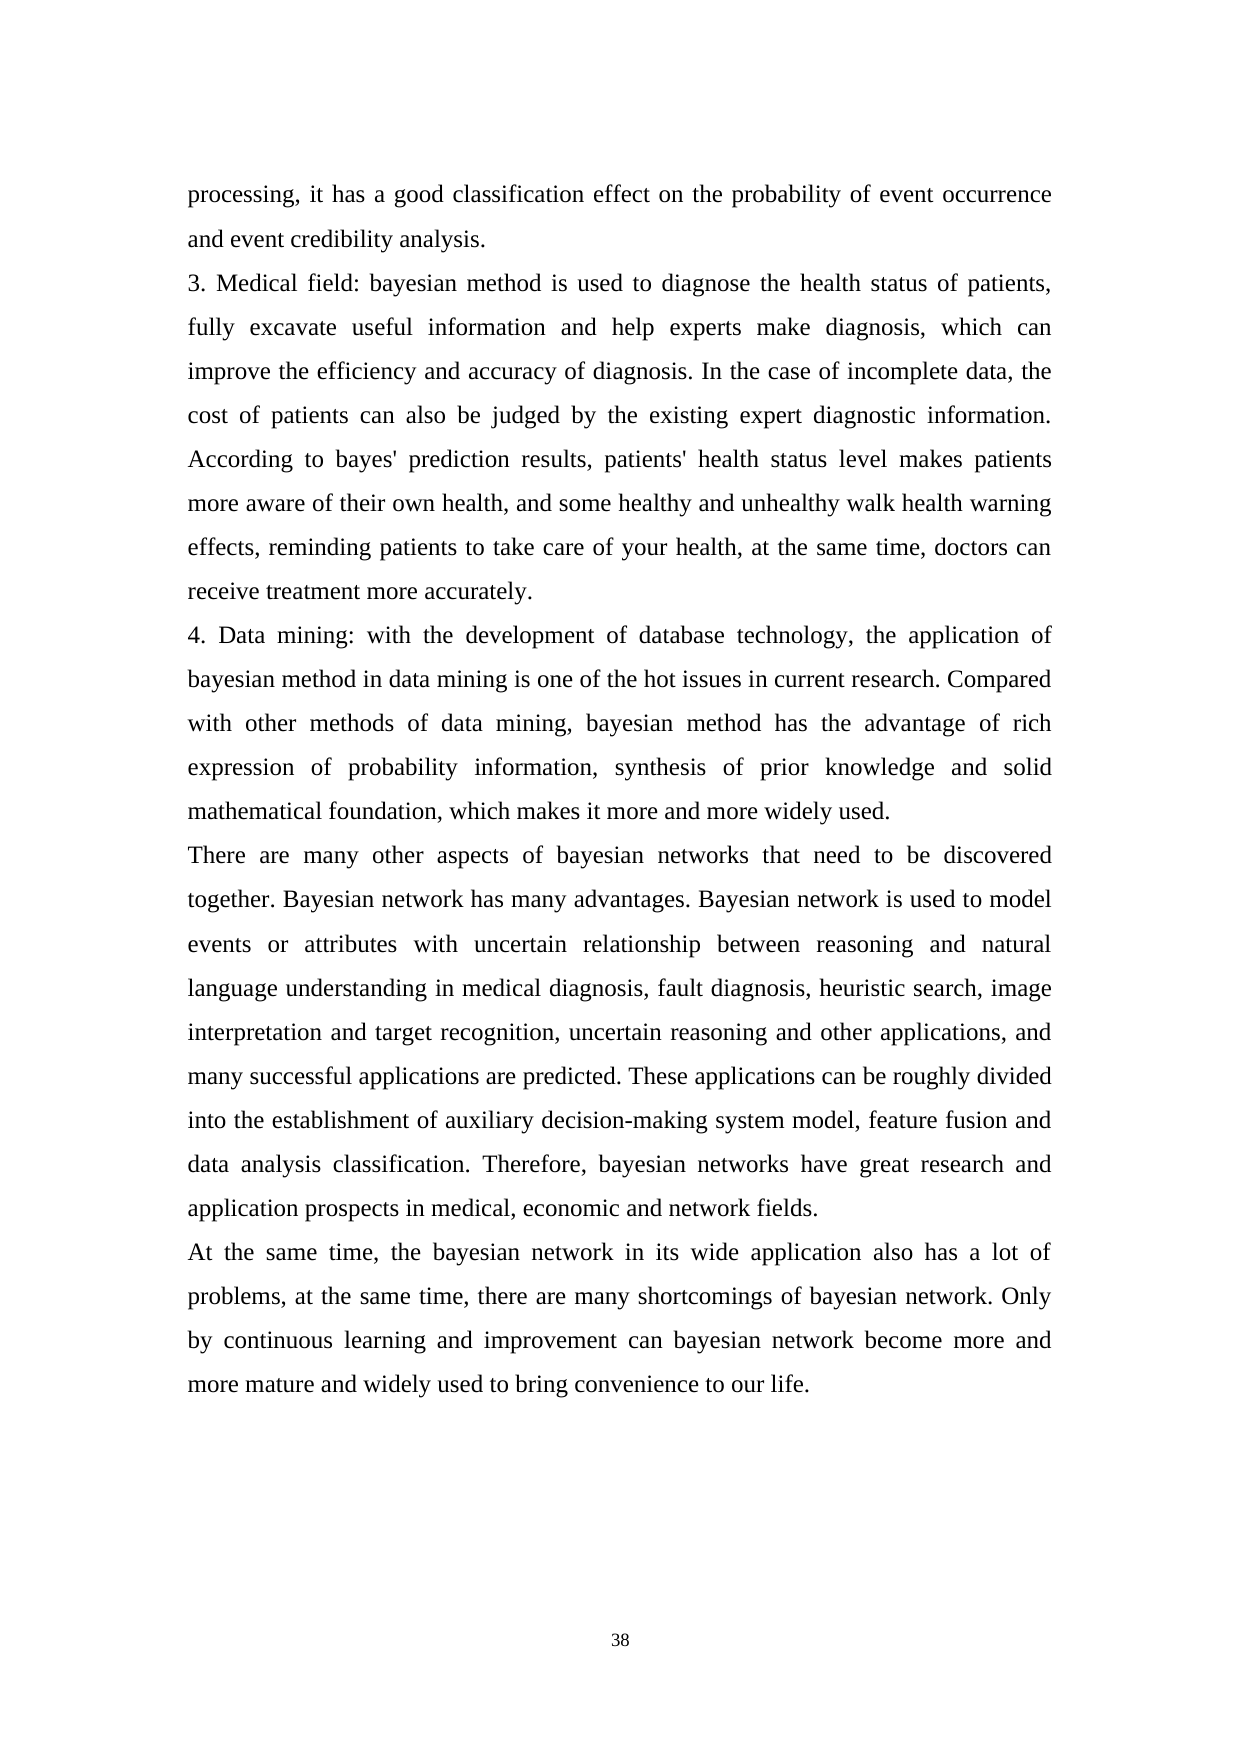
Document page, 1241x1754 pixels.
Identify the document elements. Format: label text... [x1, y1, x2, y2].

text 3. Medical field: bayesian method is used to diagnose the health status of patients, fully excavate useful information and help experts make diagnosis, which can improve the efficiency and accuracy of diagnosis. In the case of incomplete data, the cost of patients can also be judged by the existing expert diagnostic information. According to bayes' prediction results, patients' health status level makes patients more aware of their own health, and some healthy and unhealthy walk health warning effects, reminding patients to take care of your health, at the same time, doctors can receive treatment more accurately. [187, 260, 1053, 613]
text There are many other aspects of bayesian networks that need to be discovered together. Bayesian network has many advantages. Bayesian network is used to model events or attributes with uncertain relationship between reasoning and natural language understanding in medical diagnosis, fault diagnosis, heuristic search, image interpretation and target recognition, uncertain reasoning and other applications, and many successful applications are predicted. These applications can be roughly divided into the establishment of auxiliary decision-making system model, feature fusion and data analysis classification. Therefore, bayesian networks have great research and application prospects in medical, economic and network fields. [187, 833, 1053, 1229]
text 4. Data mining: with the development of database technology, the application of bayesian method in data mining is one of the hot issues in current research. Compared with other methods of data mining, bayesian method has the advantage of rich expression of probability information, synthesis of prior knowledge and solid mathematical foundation, which makes it more and more widely used. [187, 613, 1053, 833]
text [187, 172, 1053, 260]
text At the same time, the bayesian network in its wide application also has a lot of problems, at the same time, there are many shortcomings of bayesian network. Only by continuous learning and improvement can bayesian network become more and more mature and widely used to bring convenience to our life. [187, 1229, 1053, 1406]
